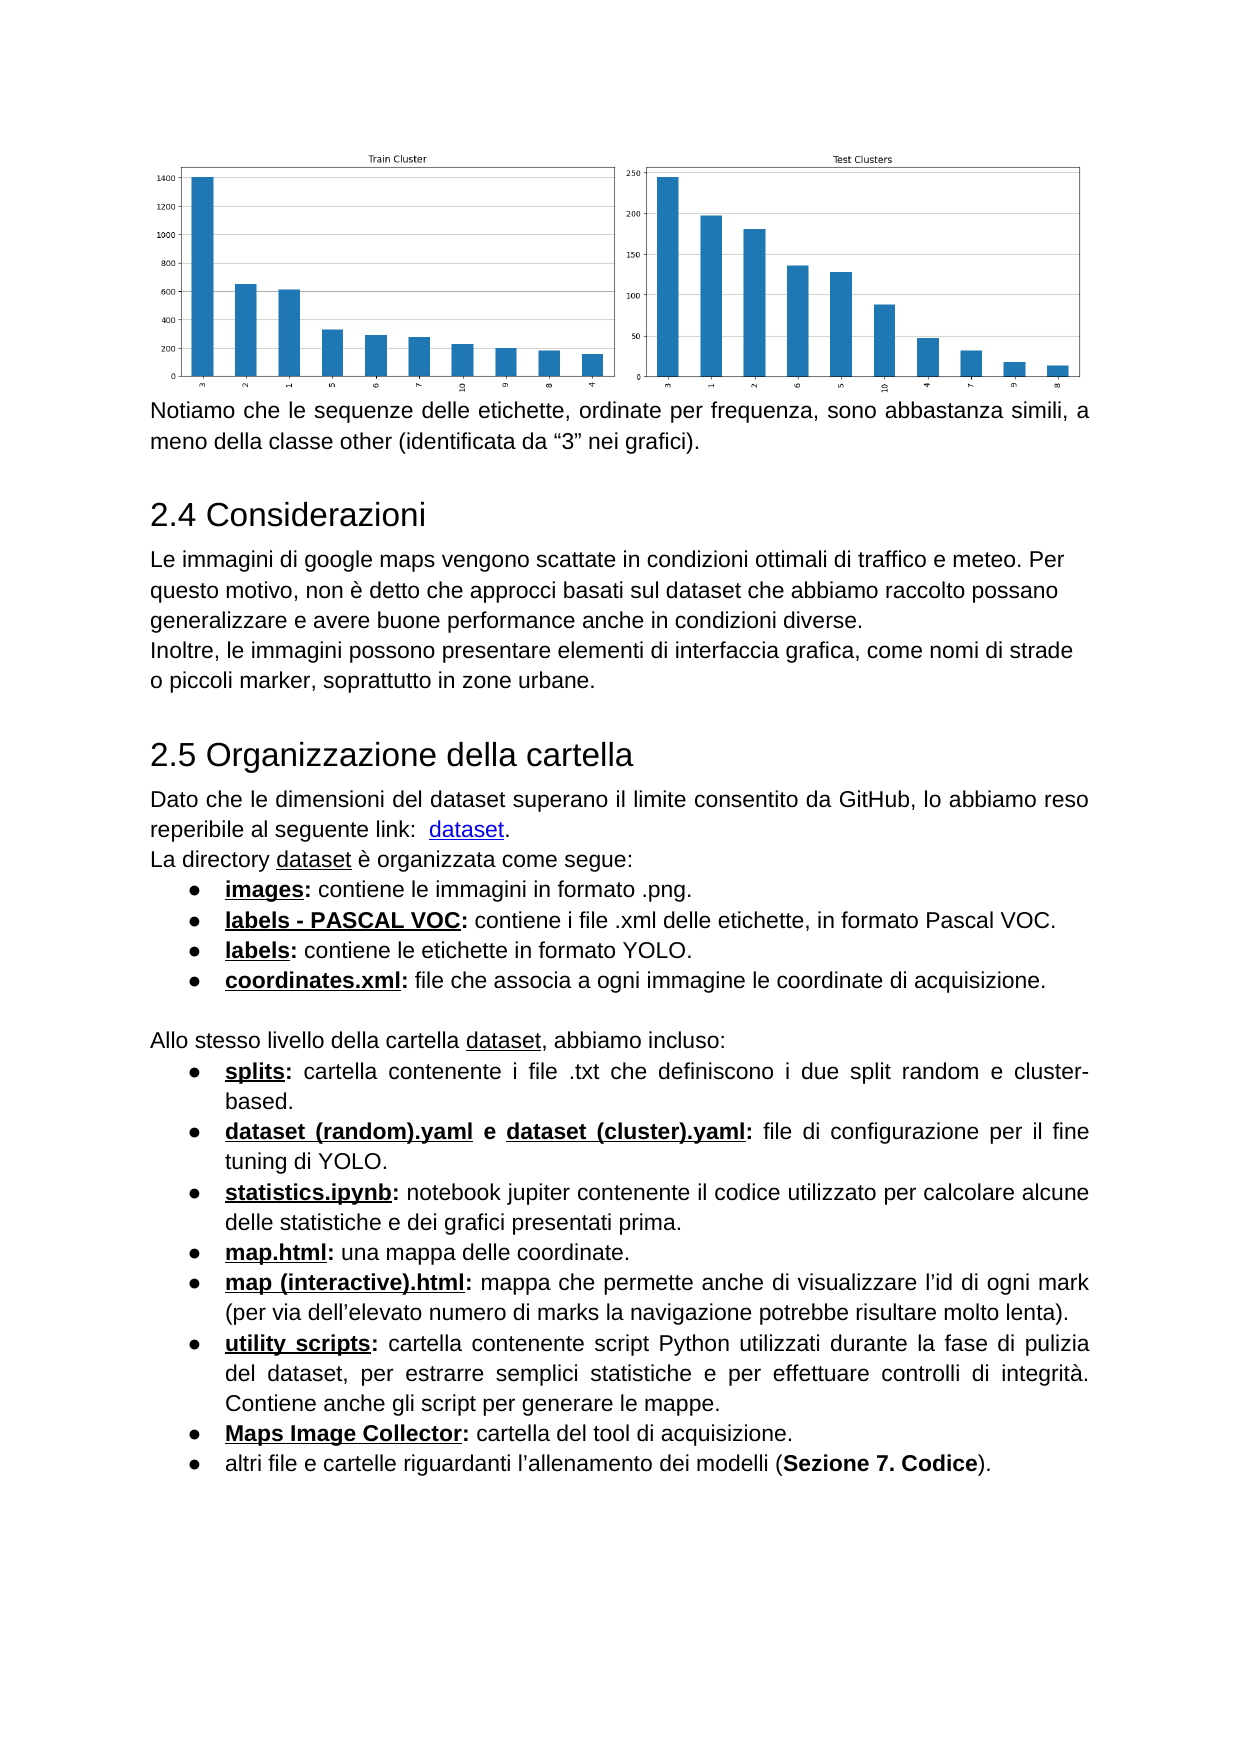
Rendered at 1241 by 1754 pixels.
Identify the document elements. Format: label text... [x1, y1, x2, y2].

list dataset (random).yaml e dataset (cluster).yaml: file di configurazione per il fine tuning di YOLO. [187, 1118, 1090, 1175]
list map.html: una mappa delle coordinate. [187, 1239, 1090, 1265]
list Maps Image Collector: cartella del tool di acquisizione. [187, 1420, 1090, 1447]
text Dato che le dimensioni del dataset superano il limite consentito da GitHub, lo abbiamo reso reperibile al seguente link: dataset. [150, 786, 1090, 842]
text Allo stesso livello della cartella dataset, abbiamo incluso: [150, 1027, 1090, 1054]
list altri file e cartelle riguardanti l’allenamento dei modelli (Sezione 7. Codice). [187, 1450, 1090, 1477]
list images: contiene le immagini in formato .png. [187, 876, 1090, 903]
list splits: cartella contenente i file .txt che definiscono i due split random e cluster-based. [187, 1058, 1090, 1114]
subtitle 2.5 Organizzazione della cartella [150, 735, 1090, 773]
text Le immagini di google maps vengono scattate in condizioni ottimali di traffico e meteo. Per questo motivo, non è detto che approcci basati sul dataset che abbiamo raccolto possano generalizzare e avere buone performance anche in condizioni diverse. [150, 546, 1090, 633]
list statistics.ipynb: notebook jupiter contenente il codice utilizzato per calcolare alcune delle statistiche e dei grafici presentati prima. [187, 1178, 1090, 1235]
text Inoltre, le immagini possono presentare elementi di interfaccia grafica, come nomi di strade o piccoli marker, soprattutto in zone urbane. [150, 637, 1090, 693]
text Notiamo che le sequenze delle etichette, ordinate per frequenza, sono abbastanza simili, a meno della classe other (identificata da “3” nei grafici). [150, 397, 1090, 454]
list labels: contiene le etichette in formato YOLO. [187, 937, 1090, 963]
list coordinates.xml: file che associa a ogni immagine le coordinate di acquisizione. [187, 967, 1090, 993]
list labels - PASCAL VOC: contiene i file .xml delle etichette, in formato Pascal VOC. [187, 907, 1090, 933]
list map (interactive).html: mappa che permette anche di visualizzare l’id di ogni mark (per via dell’elevato numero di marks la navigazione potrebbe risultare molto lenta). [187, 1269, 1090, 1326]
text La directory dataset è organizzata come segue: [150, 846, 1090, 873]
subtitle 2.4 Considerazioni [150, 495, 1090, 534]
picture [150, 150, 1090, 394]
list utility scripts: cartella contenente script Python utilizzati durante la fase di pulizia del dataset, per estrarre semplici statistiche e per effettuare controlli di integrità. Contiene anche gli script per generare le mappe. [187, 1329, 1090, 1416]
